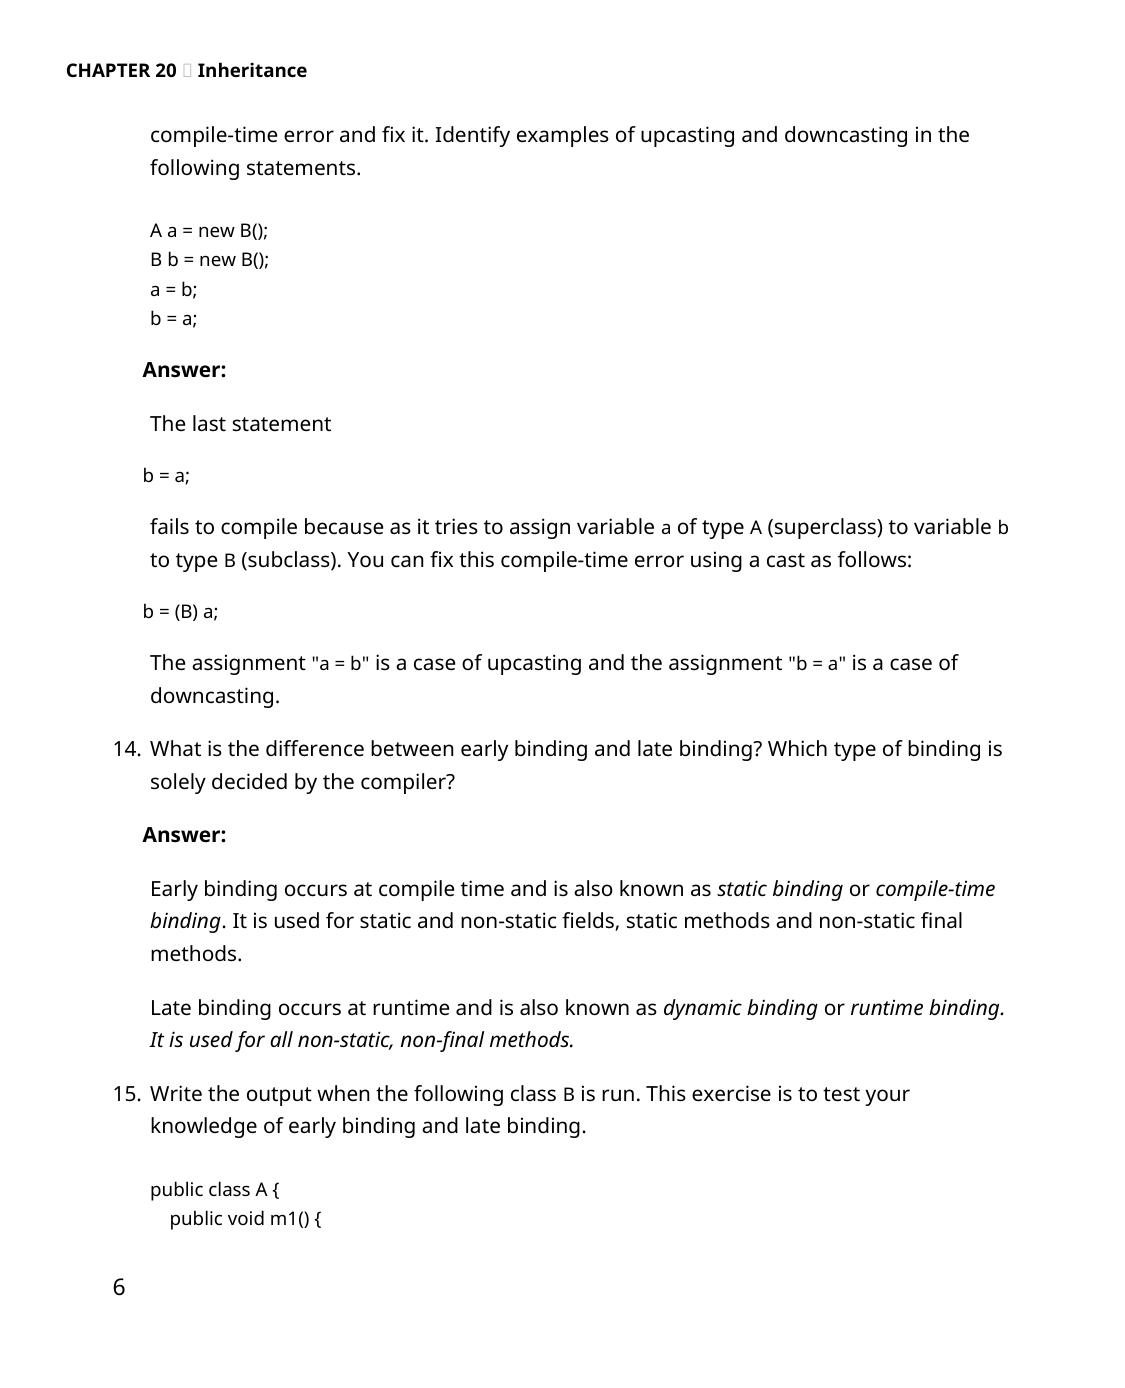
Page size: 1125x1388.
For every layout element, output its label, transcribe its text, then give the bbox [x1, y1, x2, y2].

text b = (B) a; [142, 598, 982, 624]
list The assignment "a = b" is a case of upcasting and the assignment "b = a" is a case of downcasting. [150, 648, 1012, 709]
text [112, 1079, 1012, 1231]
text What is the difference between early binding and late binding? Which type of binding is solely decided by the compiler? [112, 734, 1012, 796]
list The last statement [150, 409, 1012, 437]
list Early binding occurs at compile time and is also known as static binding or compile-time binding. It is used for static and non-static fields, static methods and non-static final methods. [150, 874, 1012, 968]
list Late binding occurs at runtime and is also known as dynamic binding or runtime binding. It is used for all non-static, non-final methods. [150, 993, 1012, 1054]
text b = a; [142, 462, 982, 488]
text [112, 120, 1012, 331]
list fails to compile because as it tries to assign variable a of type A (superclass) to variable b to type B (subclass). You can fix this compile-time error using a cast as follows: [150, 512, 1012, 573]
text Answer: [142, 355, 982, 384]
text Answer: [142, 821, 982, 849]
